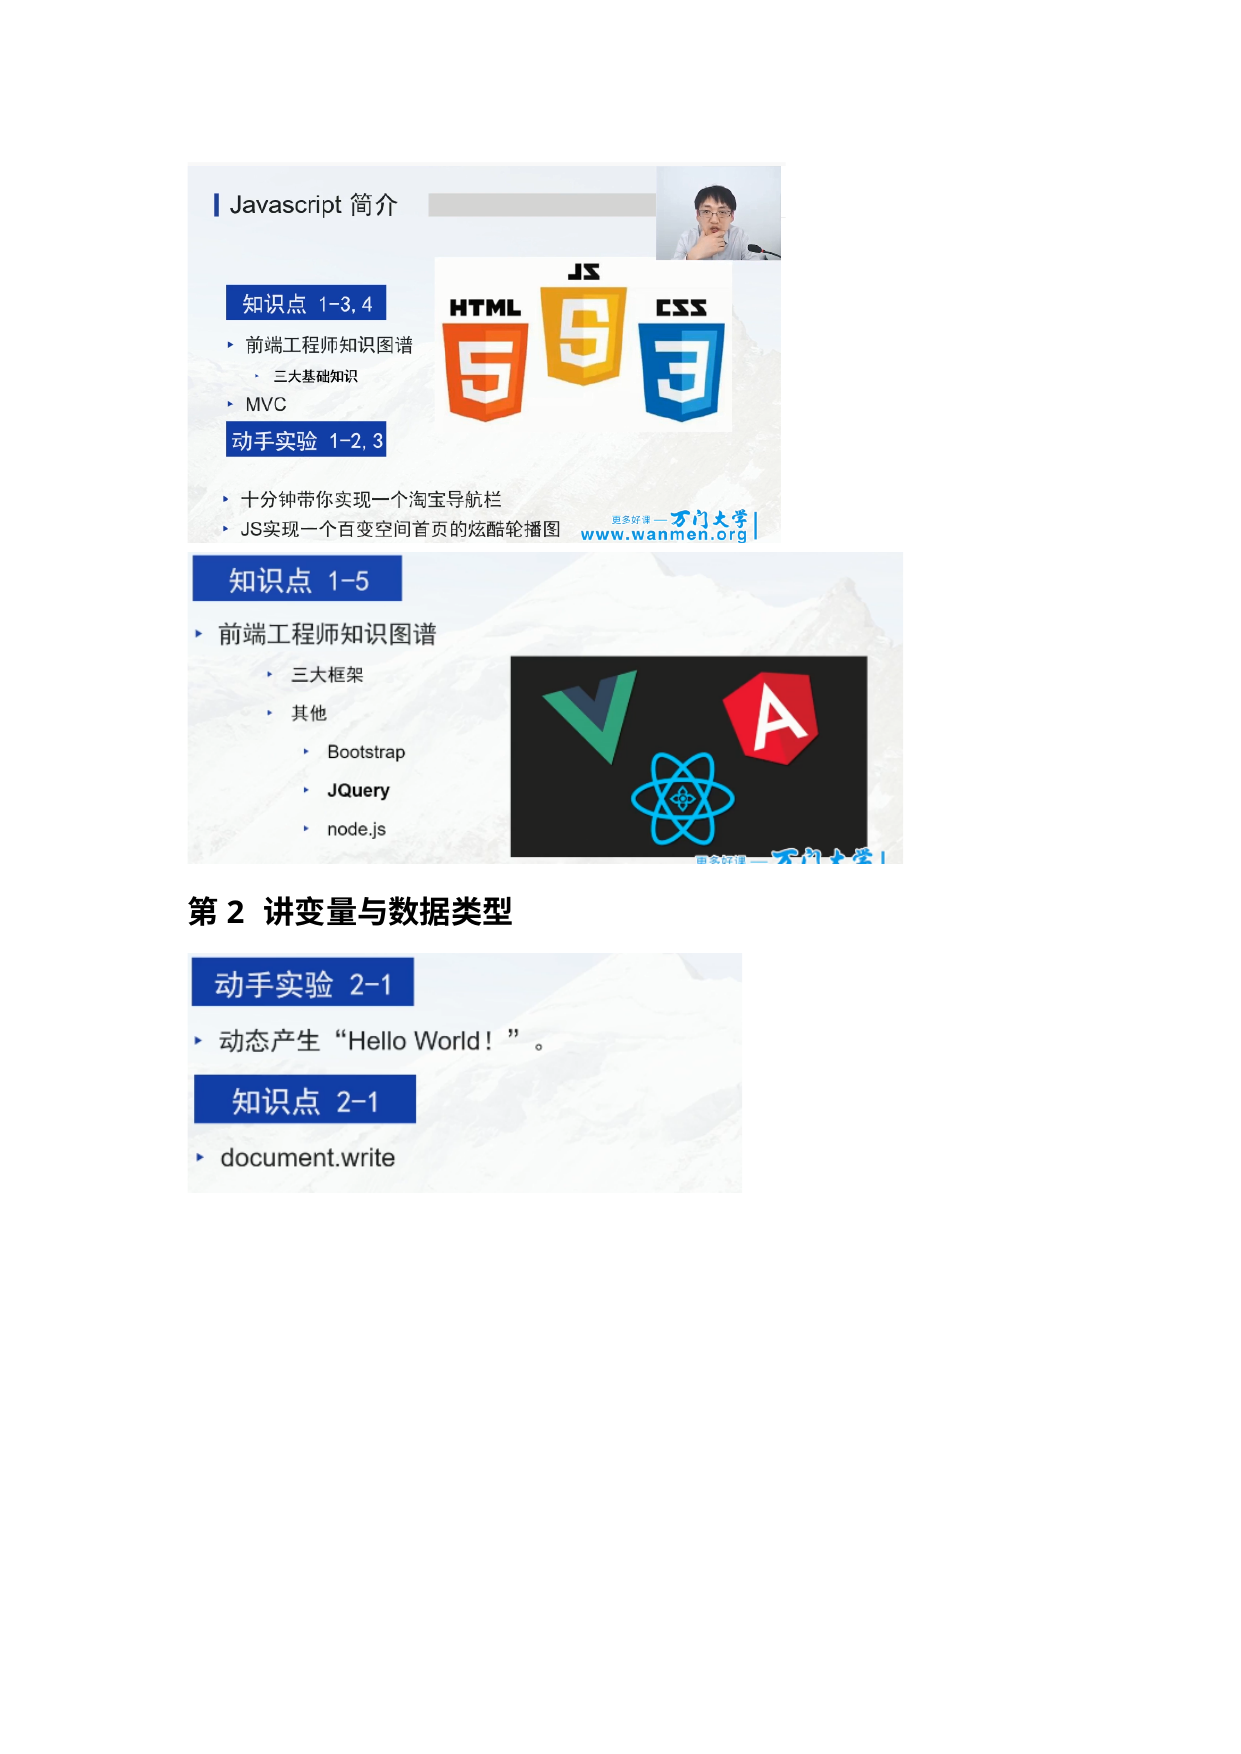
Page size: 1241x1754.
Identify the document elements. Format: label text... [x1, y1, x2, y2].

picture [187, 953, 743, 1193]
picture [187, 552, 904, 864]
subtitle 第 2 讲变量与数据类型 [187, 877, 1053, 942]
picture [187, 162, 786, 543]
